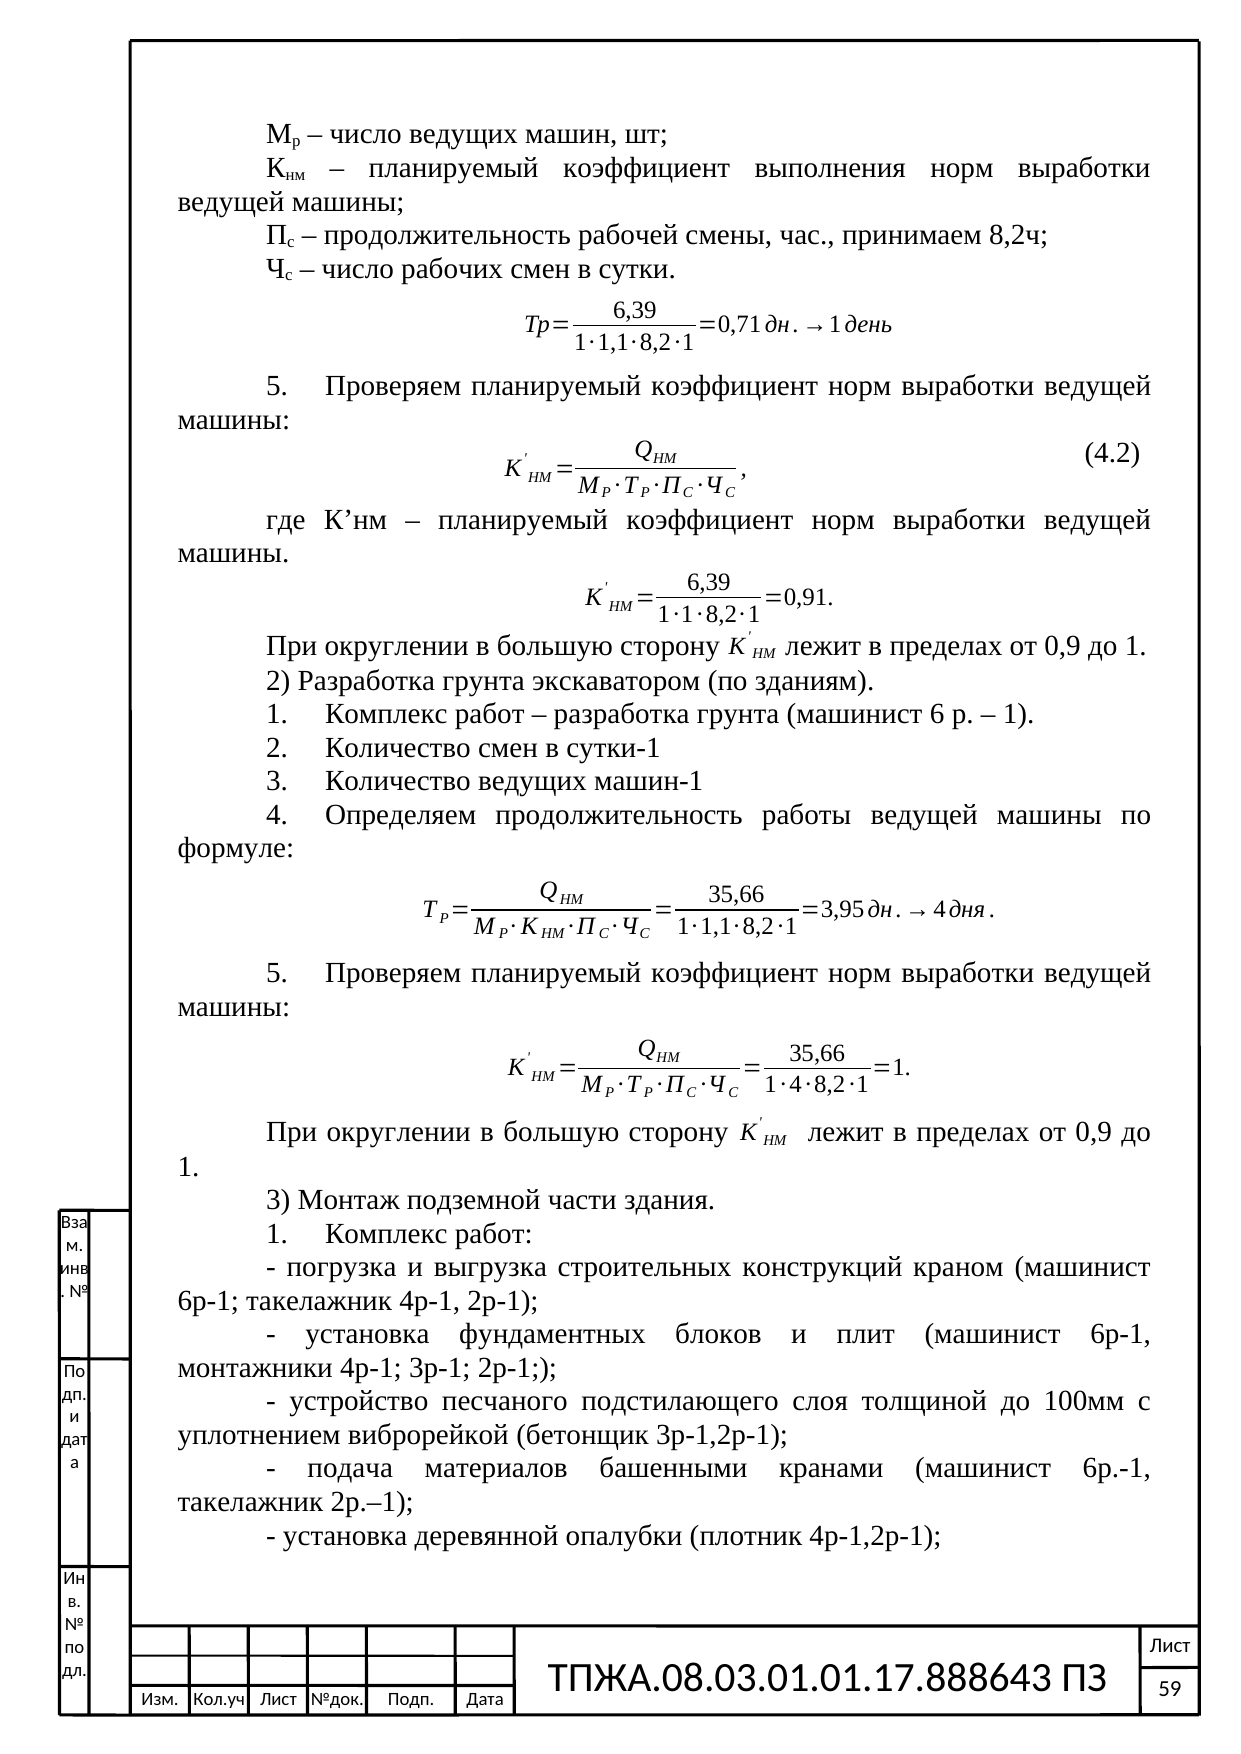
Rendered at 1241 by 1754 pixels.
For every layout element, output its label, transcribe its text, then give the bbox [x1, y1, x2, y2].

text 2. Количество смен в сутки-1 [177, 730, 1152, 763]
table_header (4.2) [984, 435, 1152, 502]
text 5. Проверяем планируемый коэффициент норм выработки ведущей машины: [177, 368, 1152, 435]
text 3. Количество ведущих машин-1 [177, 763, 1152, 797]
text 5. Проверяем планируемый коэффициент норм выработки ведущей машины: [177, 955, 1152, 1022]
text - подача материалов башенными кранами (машинист 6р.-1, такелажник 2р.–1); [177, 1451, 1152, 1518]
text - установка фундаментных блоков и плит (машинист 6р-1, монтажники 4р-1; 3р-1; 2р-1;); [177, 1316, 1152, 1383]
text Кнм – планируемый коэффициент выполнения норм выработки ведущей машины; [177, 150, 1152, 217]
text Мр – число ведущих машин, шт; [177, 117, 1152, 150]
list Комплекс работ: [177, 1216, 1152, 1249]
text - устройство песчаного подстилающего слоя толщиной до 100мм с уплотнением виброрейкой (бетонщик 3р-1,2р-1); [177, 1383, 1152, 1451]
text 2) Разработка грунта экскаватором (по зданиям). [177, 663, 1152, 696]
text Пс – продолжительность рабочей смены, час., принимаем 8,2ч; [177, 217, 1152, 251]
table_header [177, 435, 984, 502]
text - установка деревянной опалубки (плотник 4р-1,2р-1); [177, 1518, 1152, 1551]
text 3) Монтаж подземной части здания. [177, 1182, 1152, 1216]
text 4. Определяем продолжительность работы ведущей машины по формуле: [177, 797, 1152, 864]
text 1. Комплекс работ – разработка грунта (машинист 6 р. – 1). [177, 696, 1152, 730]
text Чс – число рабочих смен в сутки. [177, 251, 1152, 284]
text - погрузка и выгрузка строительных конструкций краном (машинист 6р-1; такелажник 4р-1, 2р-1); [177, 1249, 1152, 1316]
text где К’нм – планируемый коэффициент норм выработки ведущей машины. [177, 502, 1152, 569]
text При округлении в большую сторону лежит в пределах от 0,9 до 1. [177, 628, 1152, 663]
text При округлении в большую сторону лежит в пределах от 0,9 до 1. [177, 1114, 1152, 1182]
